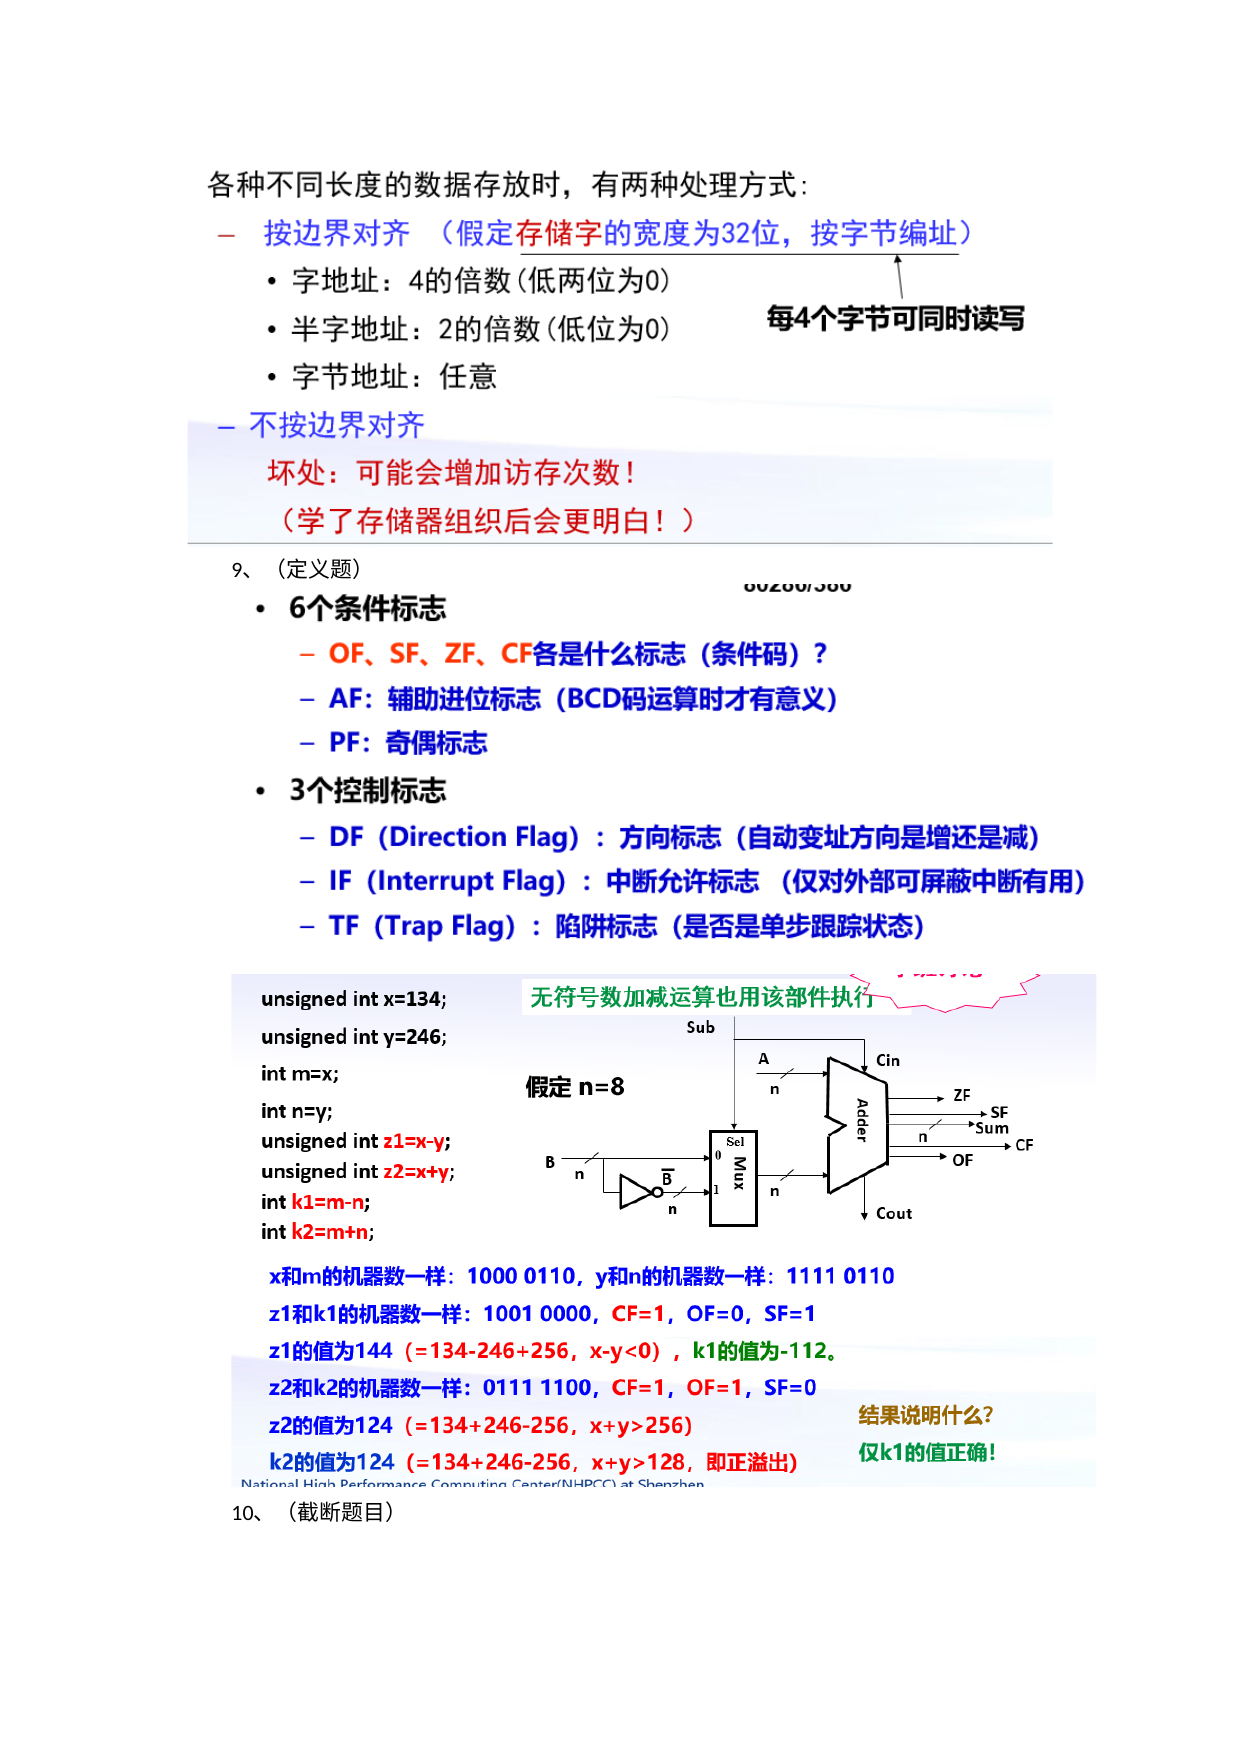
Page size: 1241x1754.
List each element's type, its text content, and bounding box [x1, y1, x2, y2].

text 9、（定义题） [187, 552, 1053, 584]
picture [187, 162, 1053, 547]
text 10、（截断题目） [187, 1494, 1053, 1527]
picture [231, 974, 1097, 1487]
picture [231, 584, 1097, 963]
